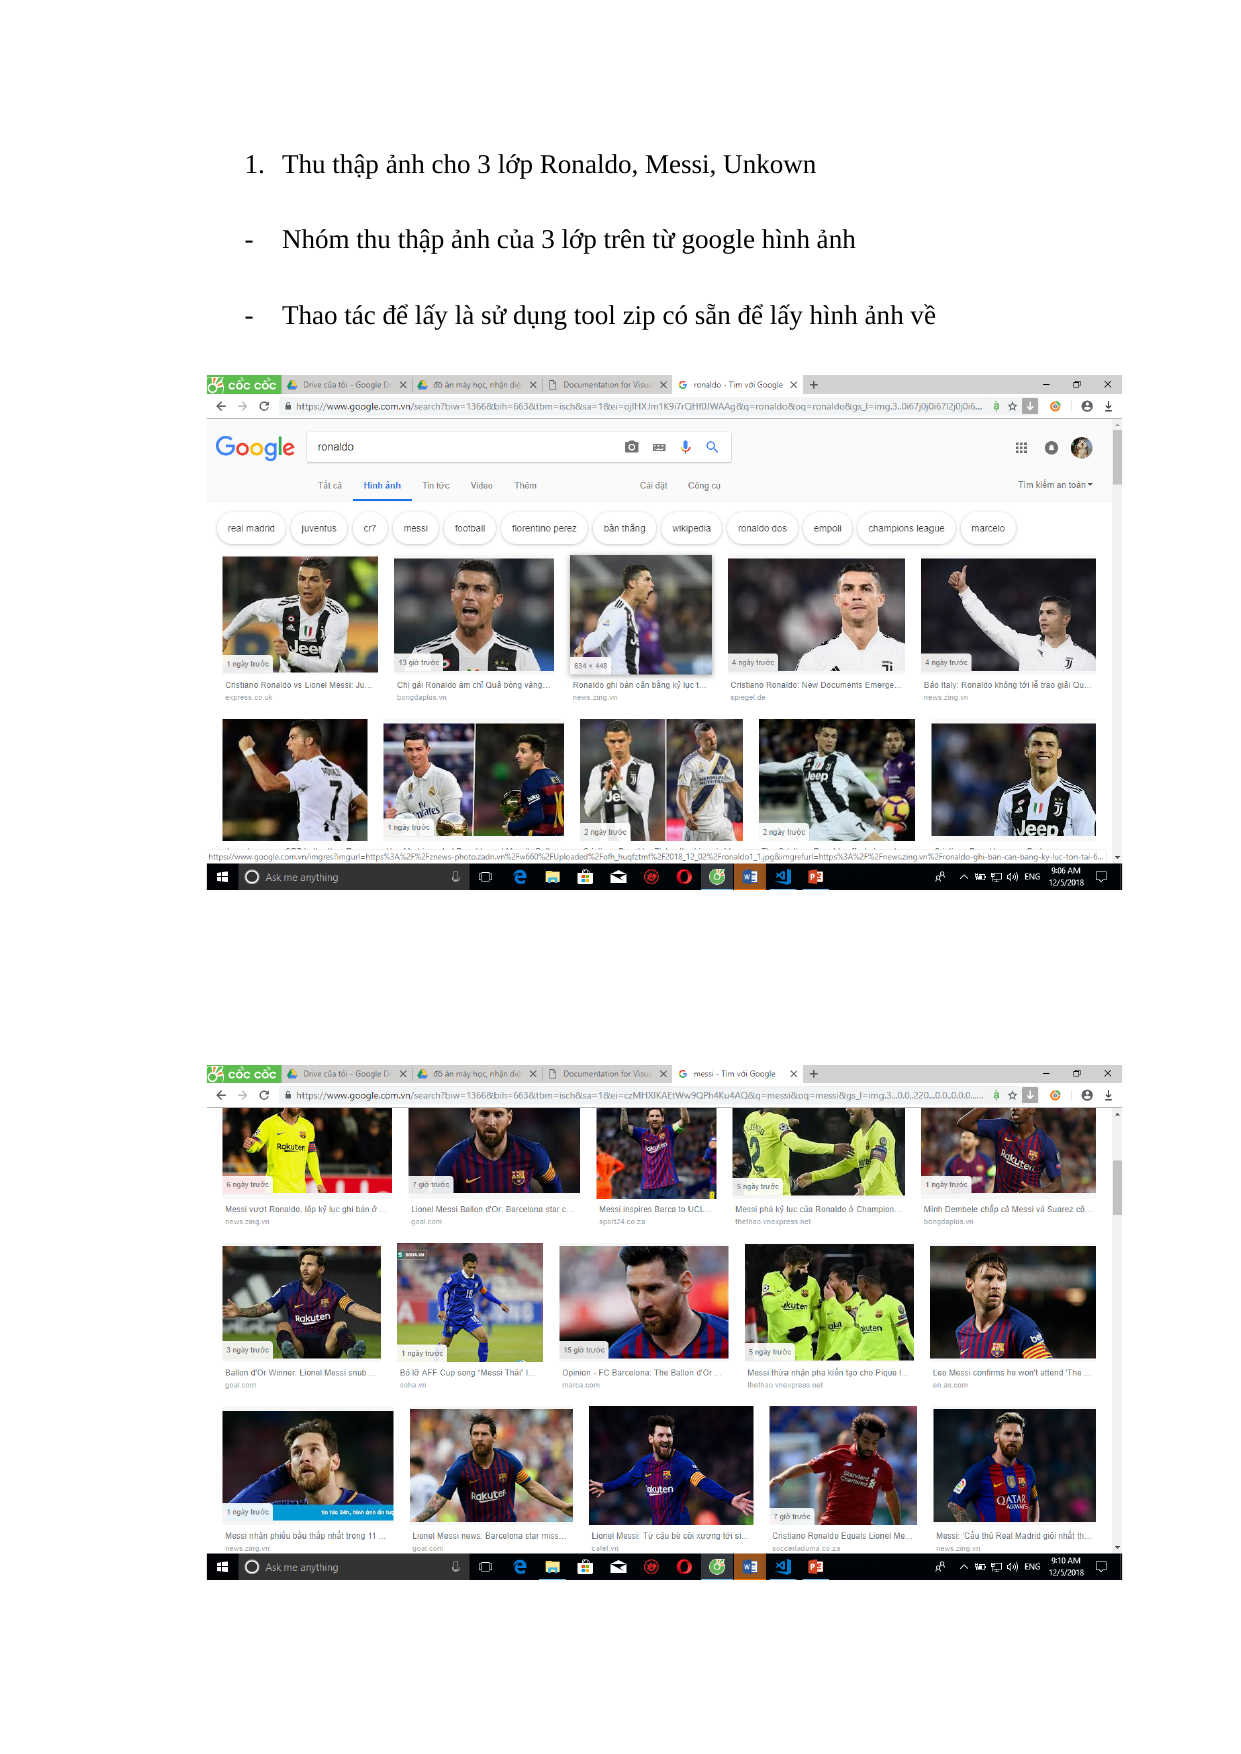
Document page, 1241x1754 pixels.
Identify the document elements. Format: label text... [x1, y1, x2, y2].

list Thu thập ảnh cho 3 lớp Ronaldo, Messi, Unkown [244, 148, 1122, 179]
list Nhóm thu thập ảnh của 3 lớp trên từ google hình ảnh [244, 223, 1122, 255]
picture [206, 1065, 1123, 1580]
list Thao tác để lấy là sử dụng tool zip có sẵn để lấy hình ảnh về [244, 299, 1122, 331]
picture [206, 375, 1123, 890]
